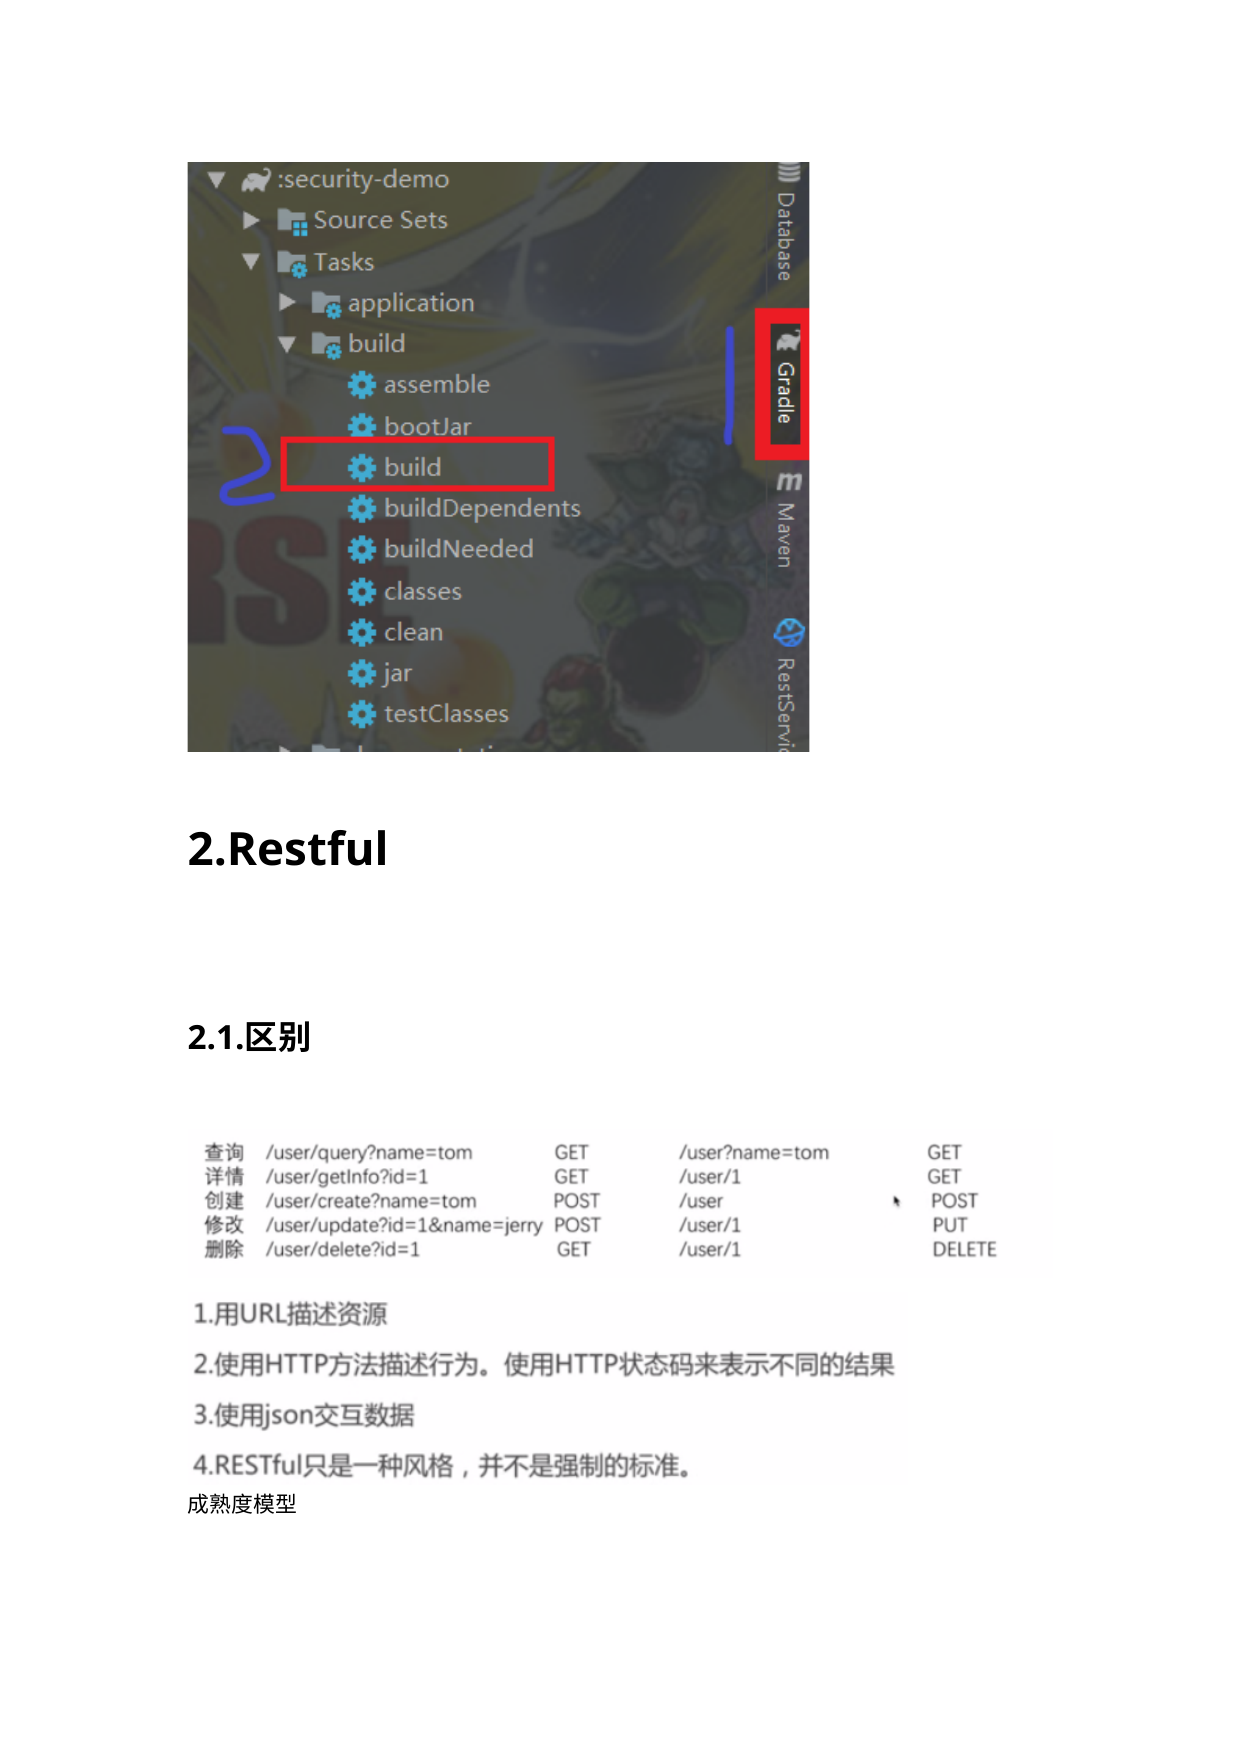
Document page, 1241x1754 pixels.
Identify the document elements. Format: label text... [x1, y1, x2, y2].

picture [187, 1129, 1053, 1278]
subtitle 2.Restful [187, 815, 1053, 880]
subtitle 2.1.区别 [187, 1002, 1053, 1067]
text 成熟度模型 [187, 1487, 1053, 1519]
picture [187, 162, 810, 752]
picture [187, 1292, 908, 1485]
